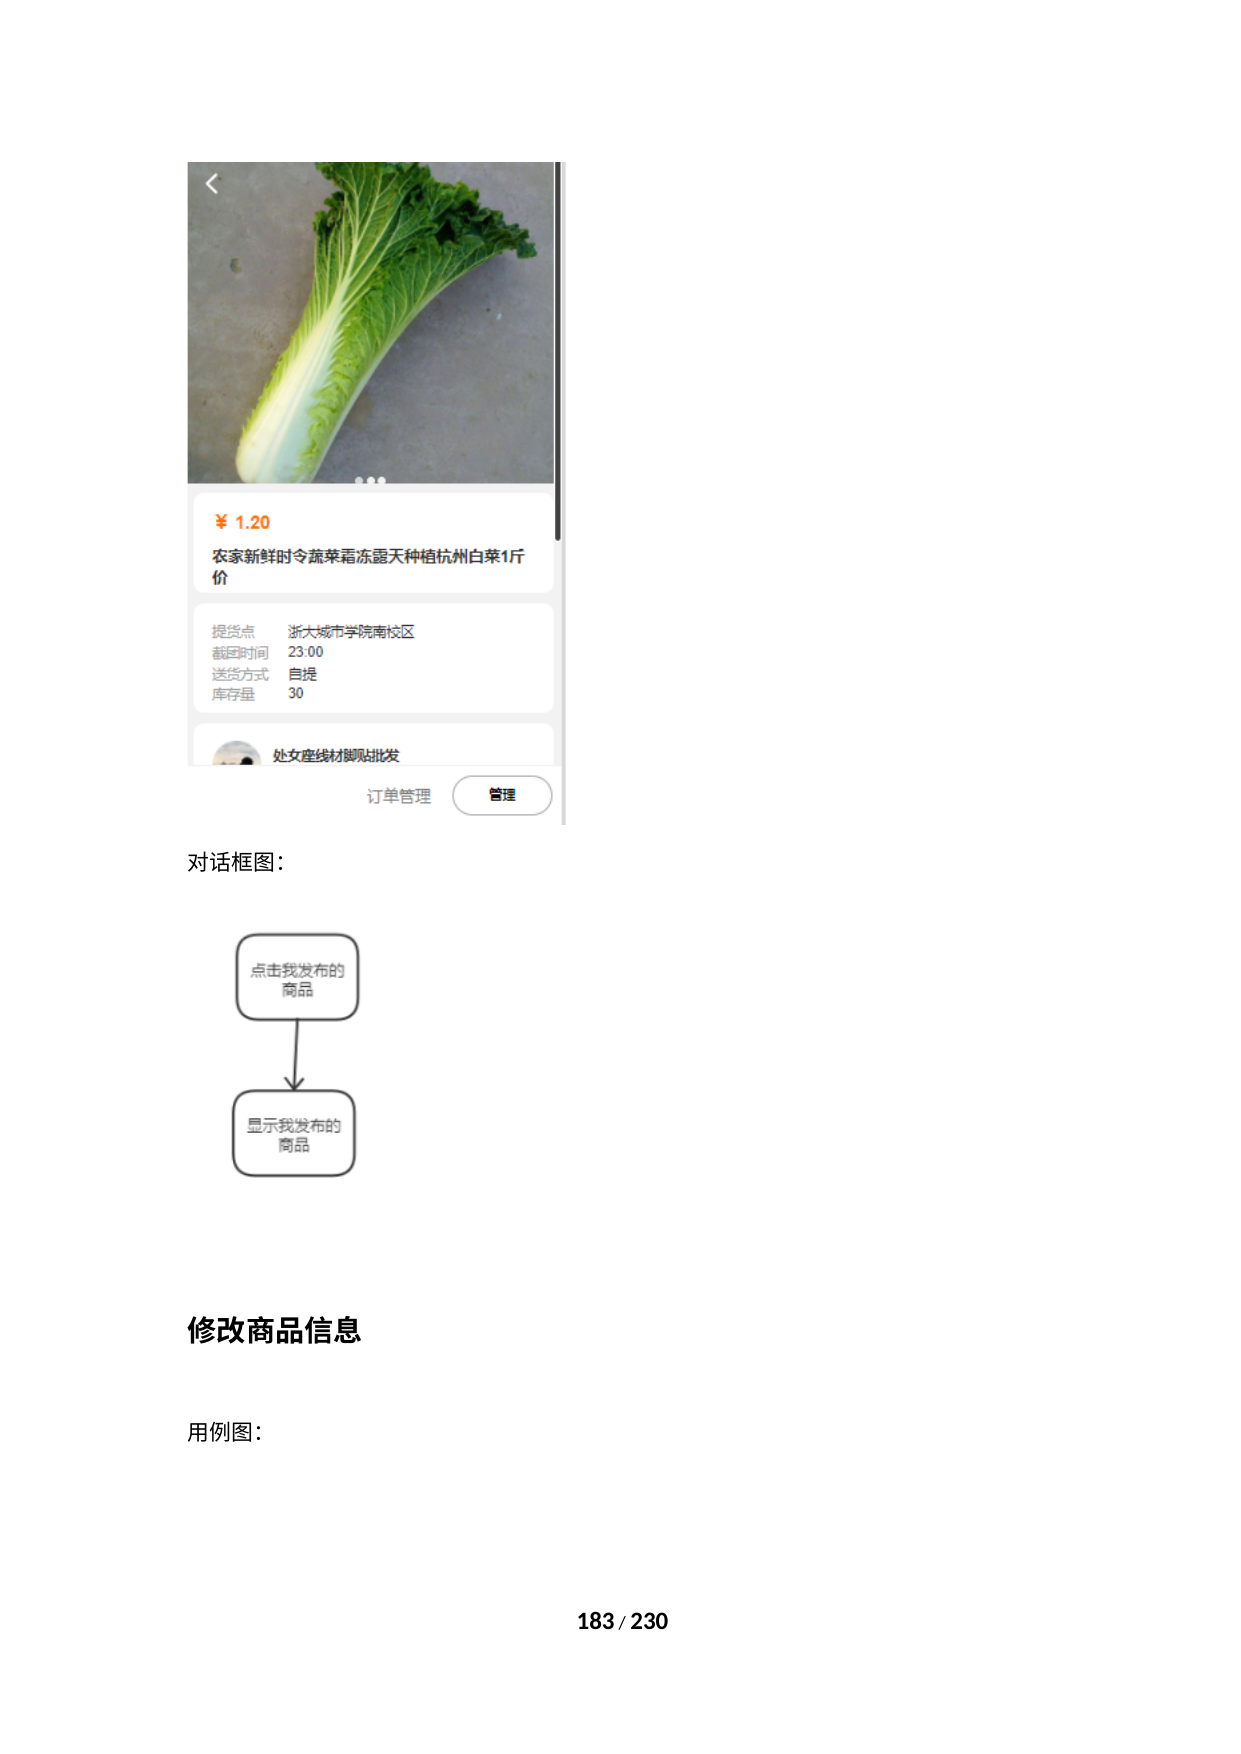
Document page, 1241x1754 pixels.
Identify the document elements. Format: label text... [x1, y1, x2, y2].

picture [187, 162, 566, 825]
subtitle 修改商品信息 [187, 1296, 1053, 1361]
text 对话框图： [187, 844, 1053, 877]
picture [187, 888, 409, 1223]
text 用例图： [187, 1414, 1053, 1447]
